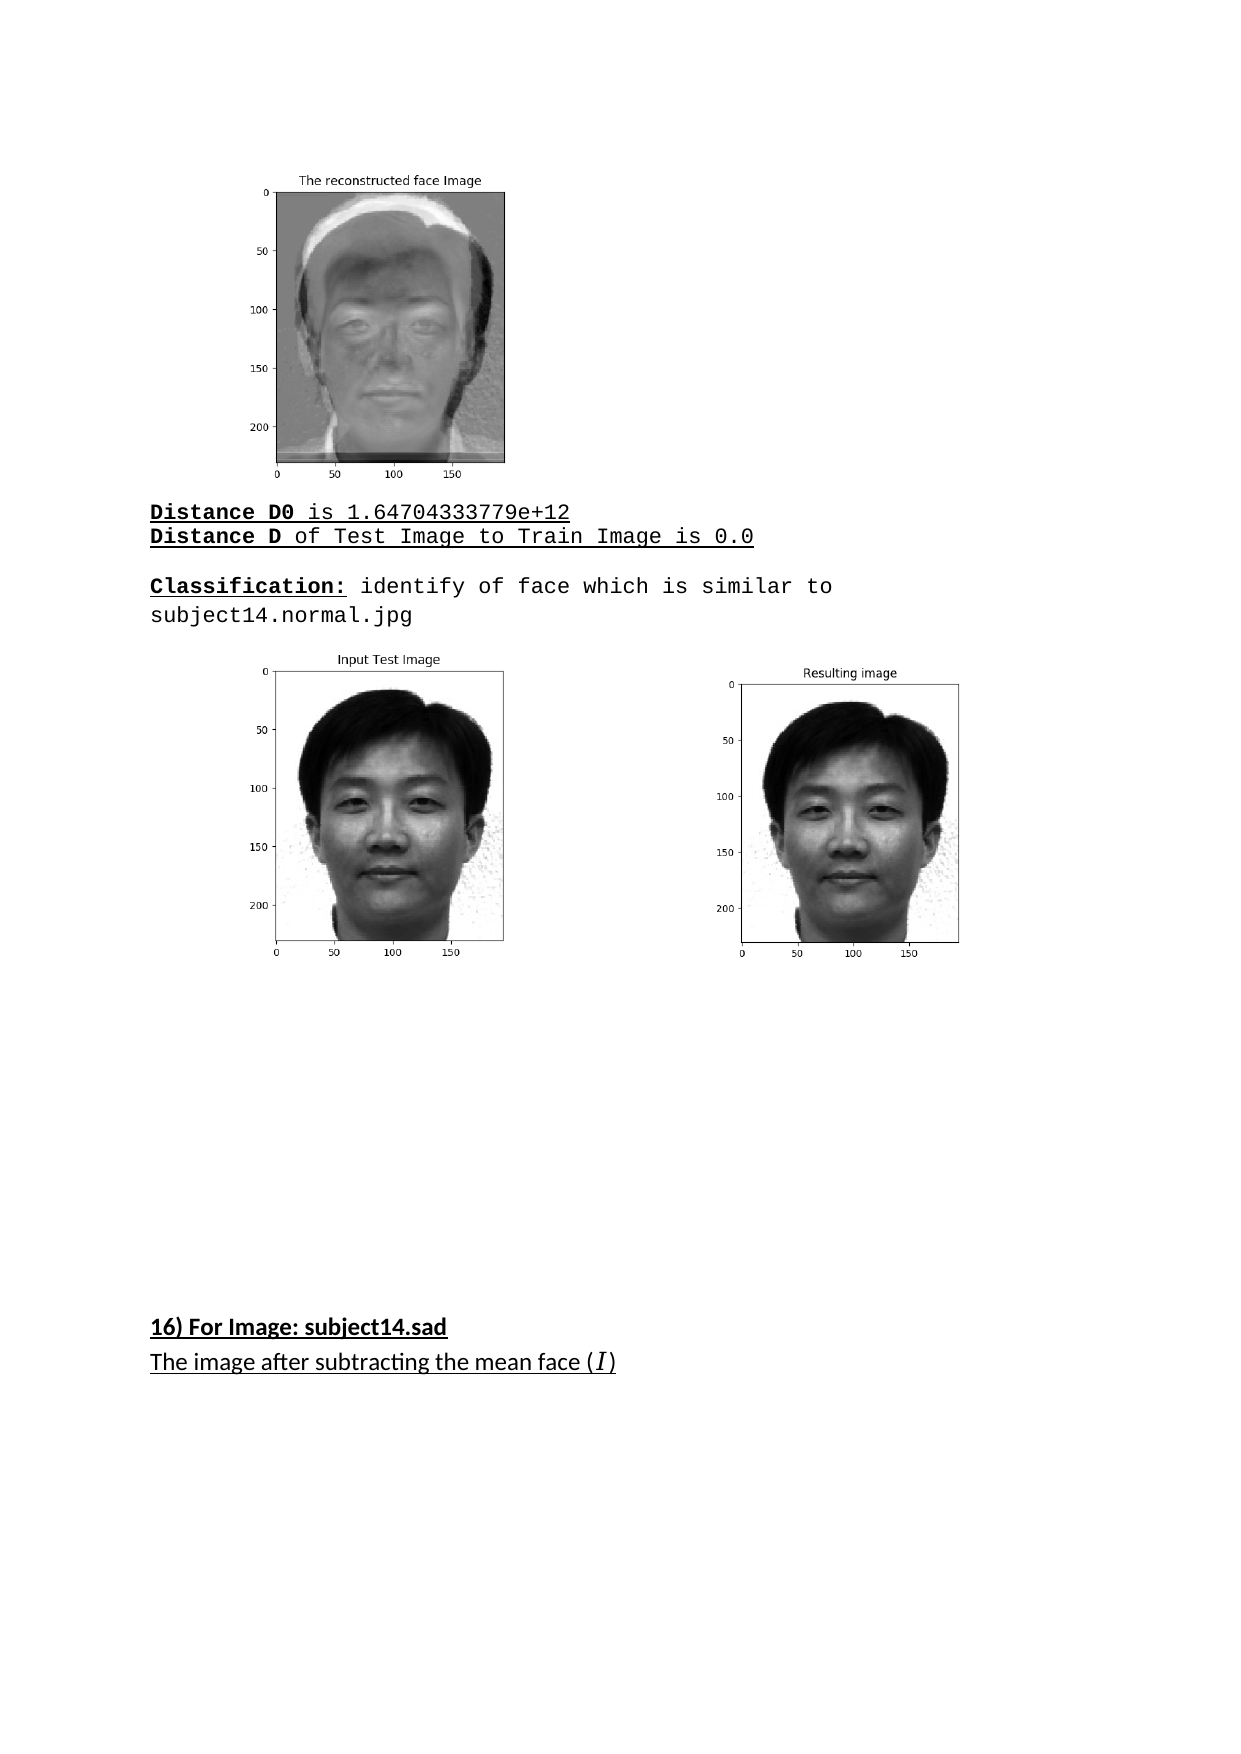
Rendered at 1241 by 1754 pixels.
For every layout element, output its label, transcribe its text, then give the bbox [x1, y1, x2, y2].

text Distance D0 is 1.64704333779e+12 [150, 501, 1090, 526]
picture [150, 628, 616, 979]
text Classification: identify of face which is similar to subject14.normal.jpg [150, 575, 1090, 629]
text 16) For Image: subject14.sad The image after subtracting the mean face (𝐼) [150, 1306, 1090, 1377]
picture [621, 644, 1067, 979]
text Distance D of Test Image to Train Image is 0.0 [150, 526, 1090, 550]
picture [150, 150, 618, 501]
